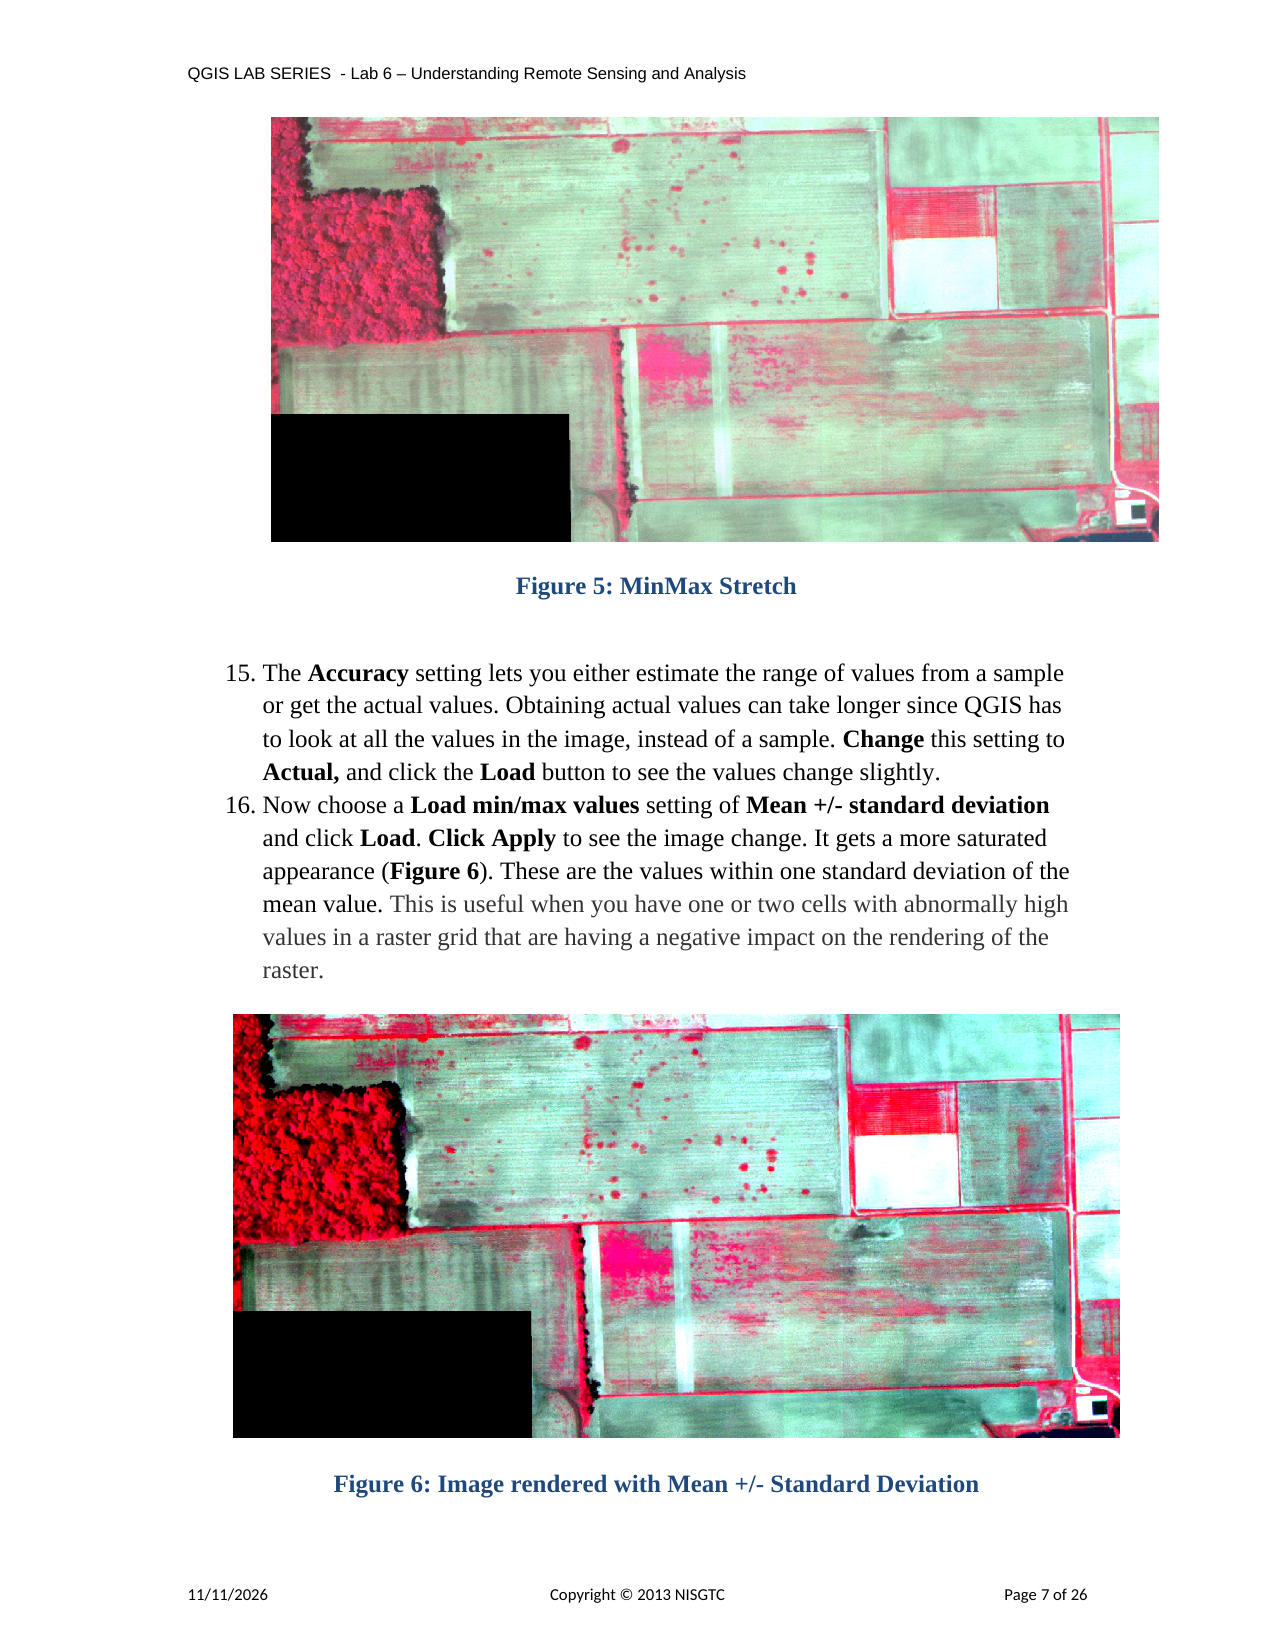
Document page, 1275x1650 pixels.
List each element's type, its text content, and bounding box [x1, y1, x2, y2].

list The Accuracy setting lets you either estimate the range of values from a sample or get the actual values. Obtaining actual values can take longer since QGIS has to look at all the values in the image, instead of a sample. Change this setting to Actual, and click the Load button to see the values change slightly. [225, 658, 1087, 785]
list Now choose a Load min/max values setting of Mean +/- standard deviation and click Load. Click Apply to see the image change. It gets a more saturated appearance (Figure 6). These are the values within one standard deviation of the mean value. This is useful when you have one or two cells with abnormally high values in a raster grid that are having a negative impact on the rendering of the raster. [225, 790, 1087, 983]
text Figure 5: MinMax Stretch [225, 571, 1087, 599]
picture [225, 1008, 1125, 1444]
picture [262, 112, 1163, 546]
text Figure 6: Image rendered with Mean +/- Standard Deviation [225, 1469, 1087, 1498]
